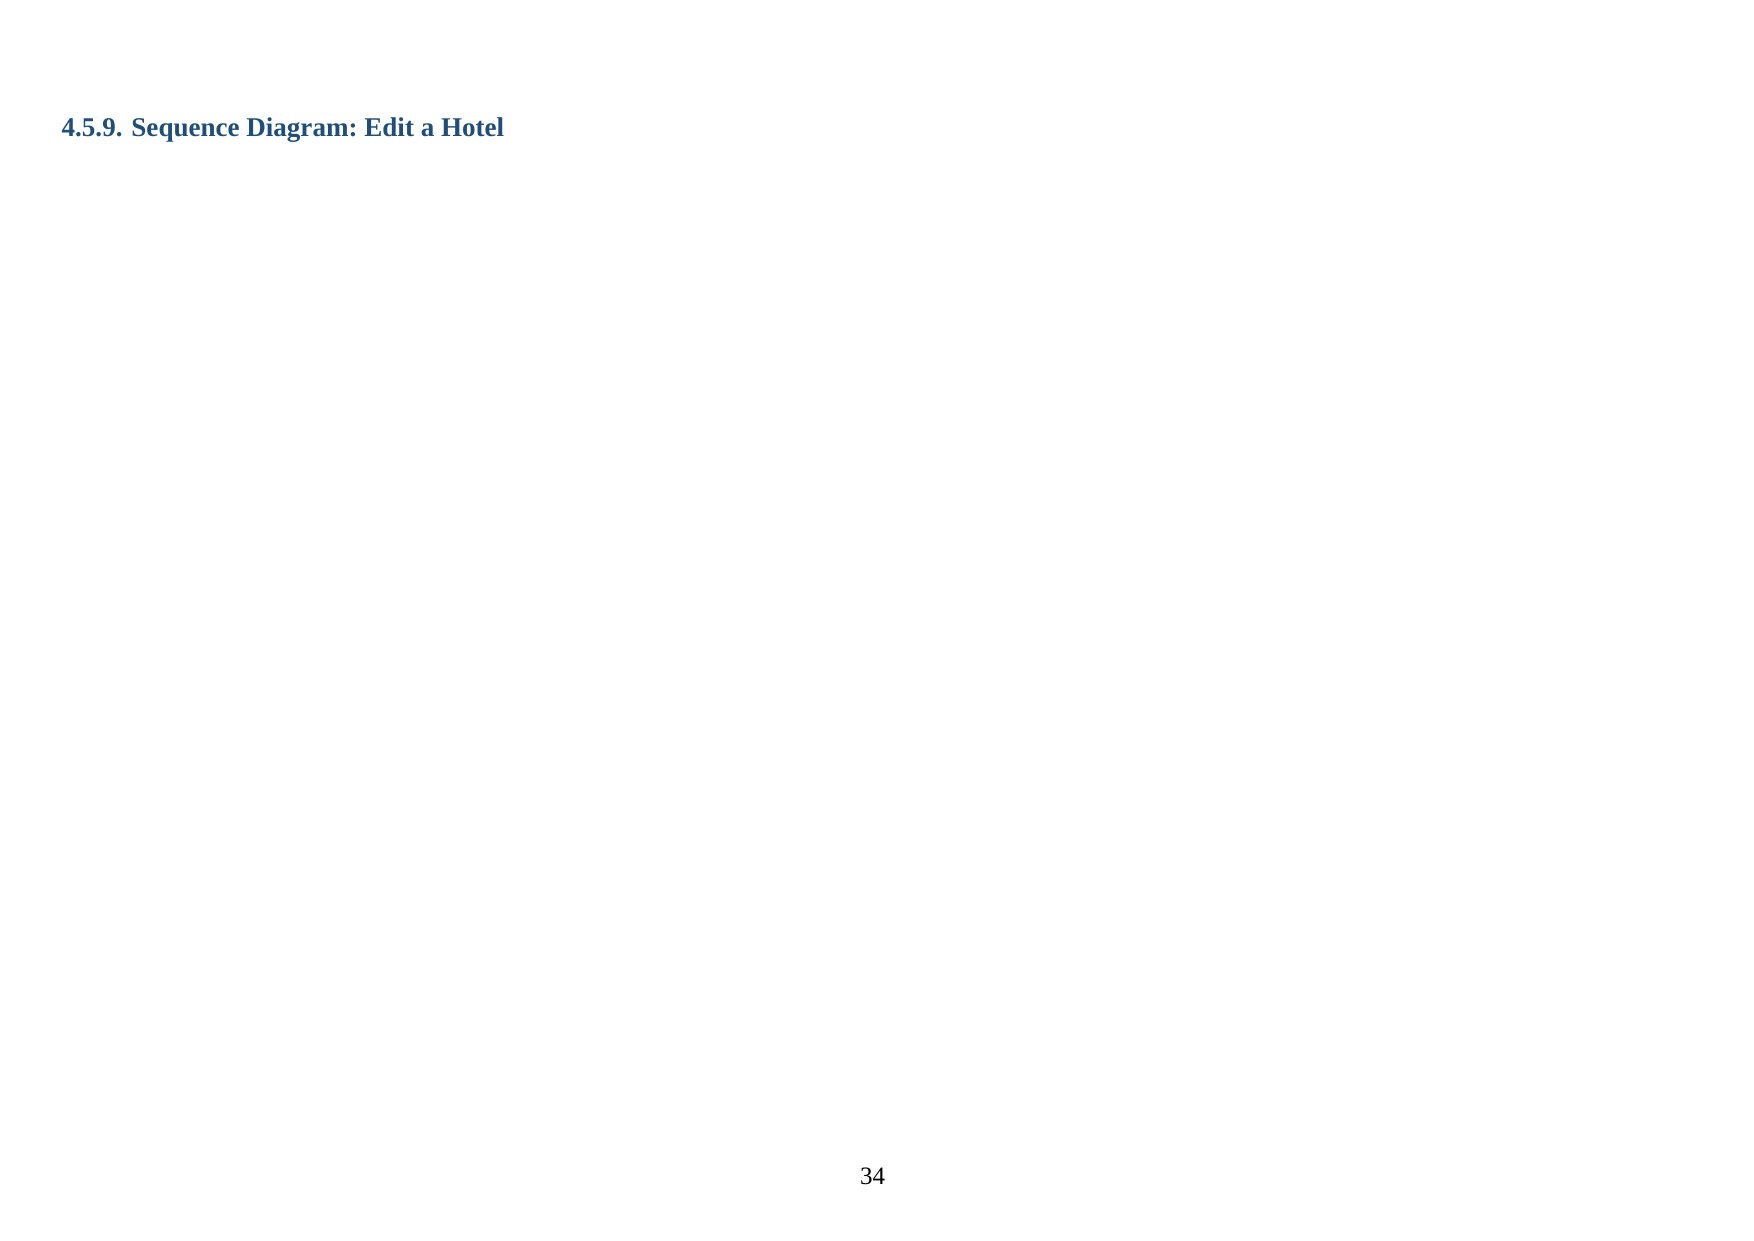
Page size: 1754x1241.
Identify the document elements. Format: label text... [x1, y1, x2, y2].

subtitle Sequence Diagram: Edit a Hotel [122, 111, 1651, 143]
